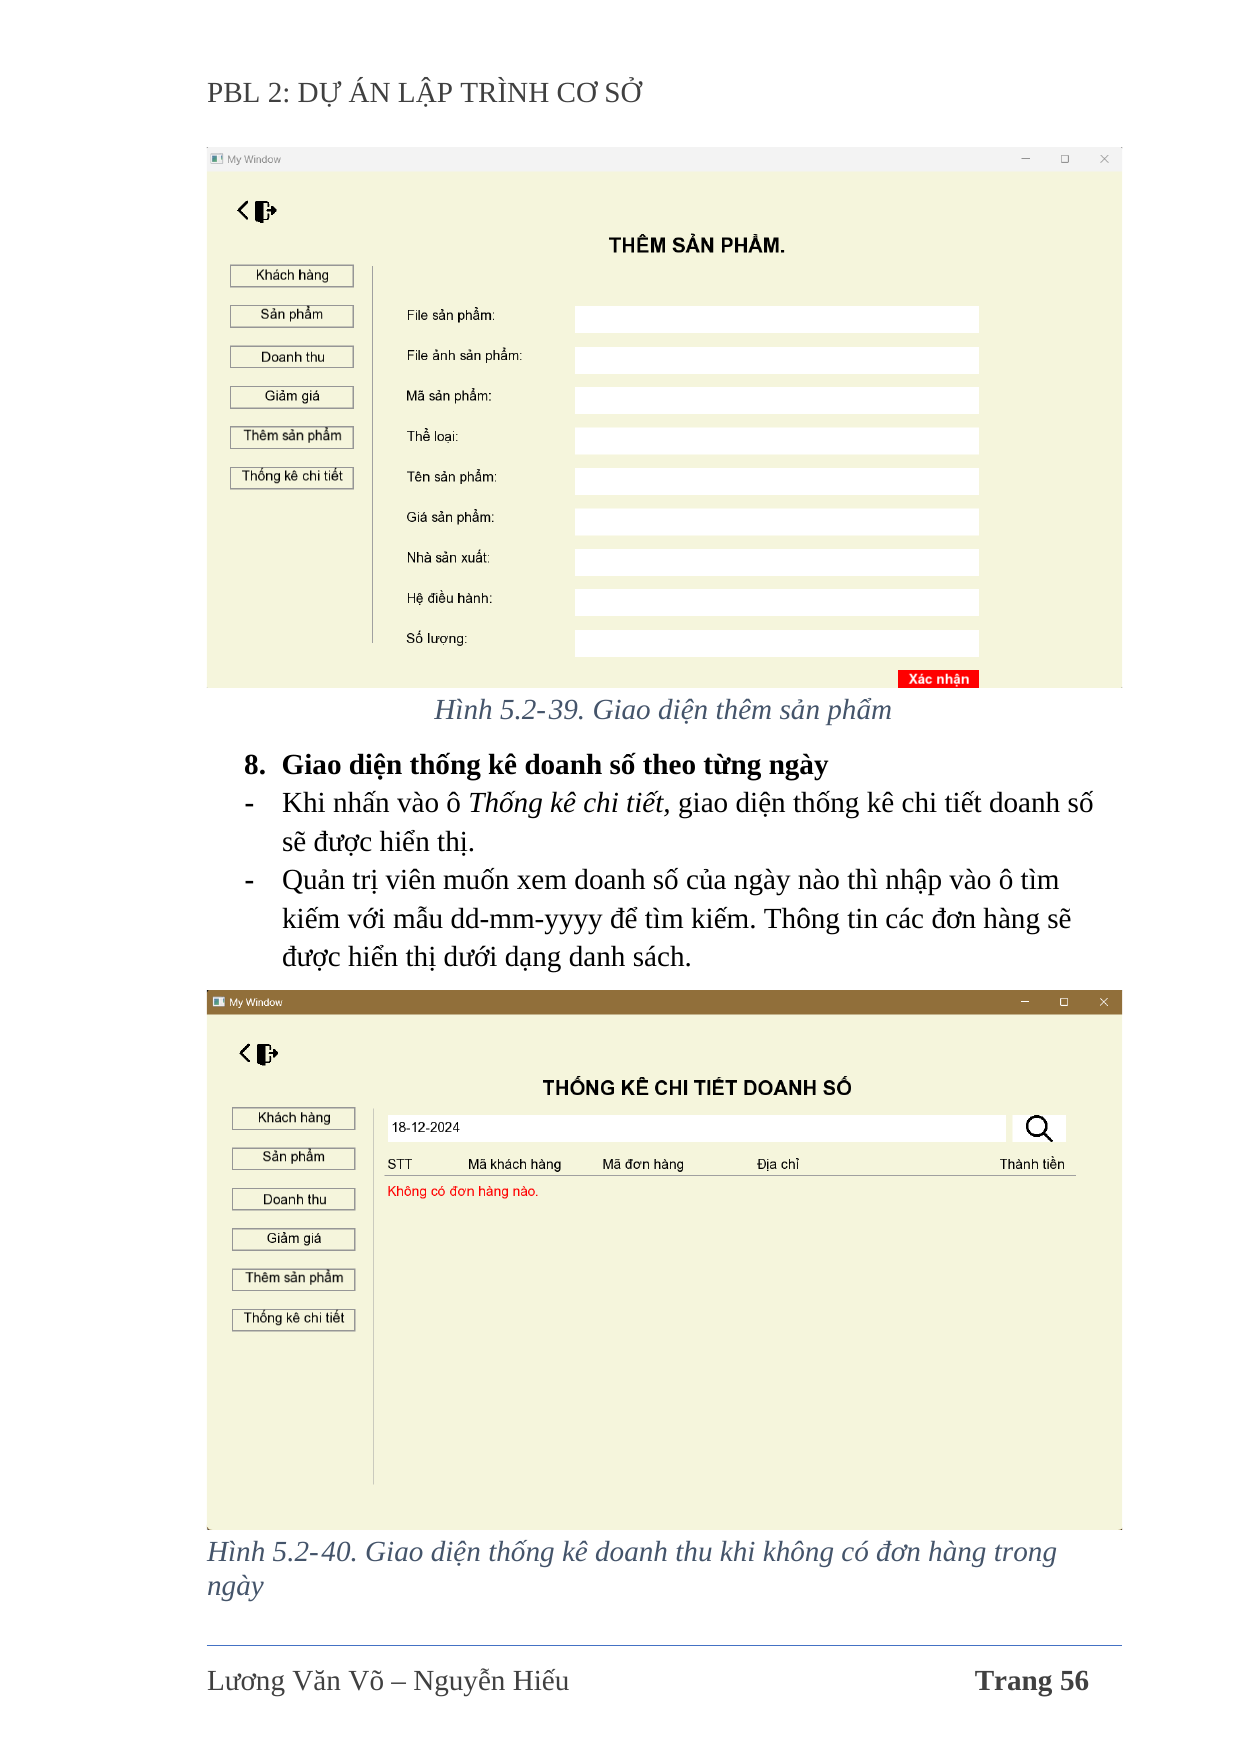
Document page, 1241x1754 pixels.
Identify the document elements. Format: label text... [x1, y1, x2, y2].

picture [206, 147, 1123, 688]
list Khi nhấn vào ô Thống kê chi tiết, giao diện thống kê chi tiết doanh số sẽ được hiển thị. [244, 785, 1122, 857]
list Giao diện thống kê doanh số theo từng ngày [244, 747, 1122, 780]
picture [206, 990, 1123, 1530]
list Quản trị viên muốn xem doanh số của ngày nào thì nhập vào ô tìm kiếm với mẫu dd-mm-yyyy để tìm kiếm. Thông tin các đơn hàng sẽ được hiển thị dưới dạng danh sách. [244, 862, 1122, 973]
